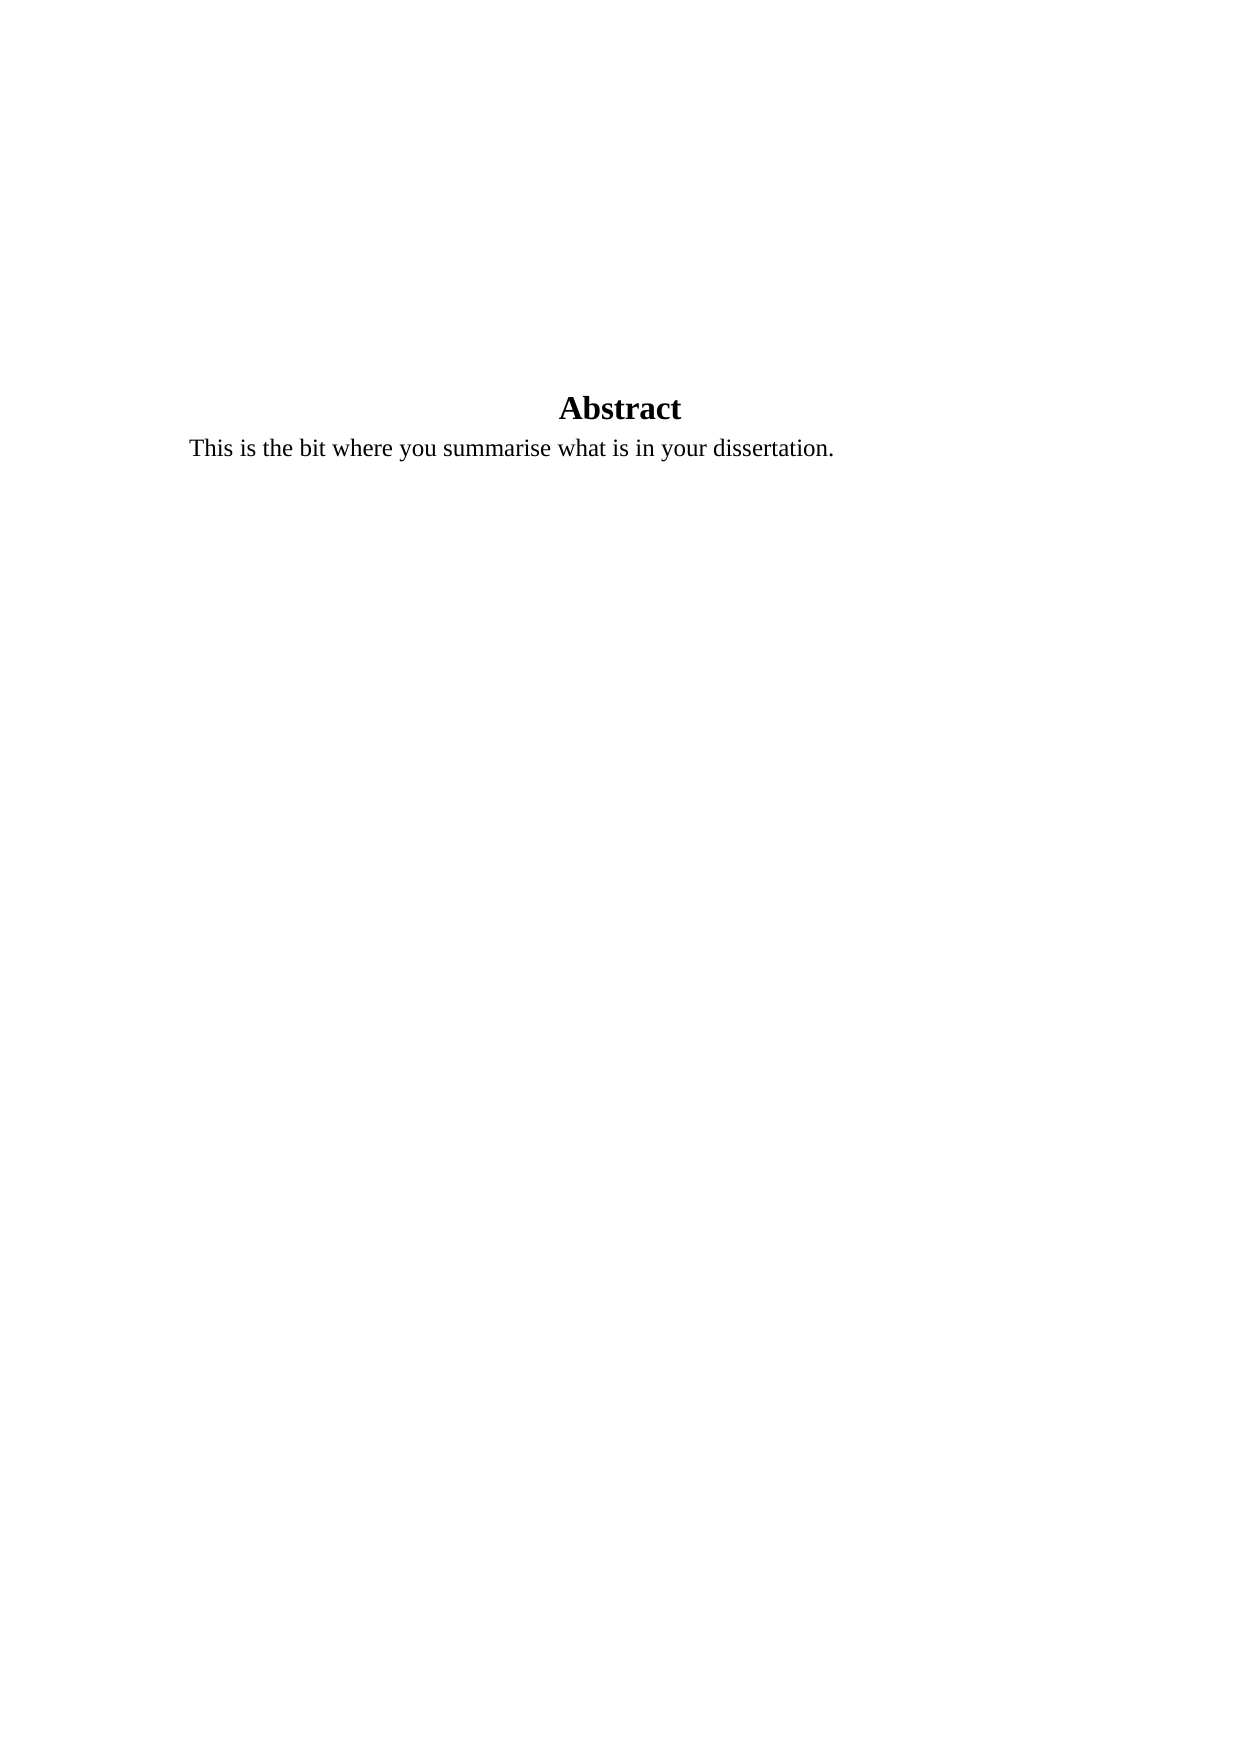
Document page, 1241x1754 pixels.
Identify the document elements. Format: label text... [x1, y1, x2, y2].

subtitle Abstract [189, 388, 1051, 427]
text This is the bit where you summarise what is in your dissertation. [189, 433, 1051, 462]
